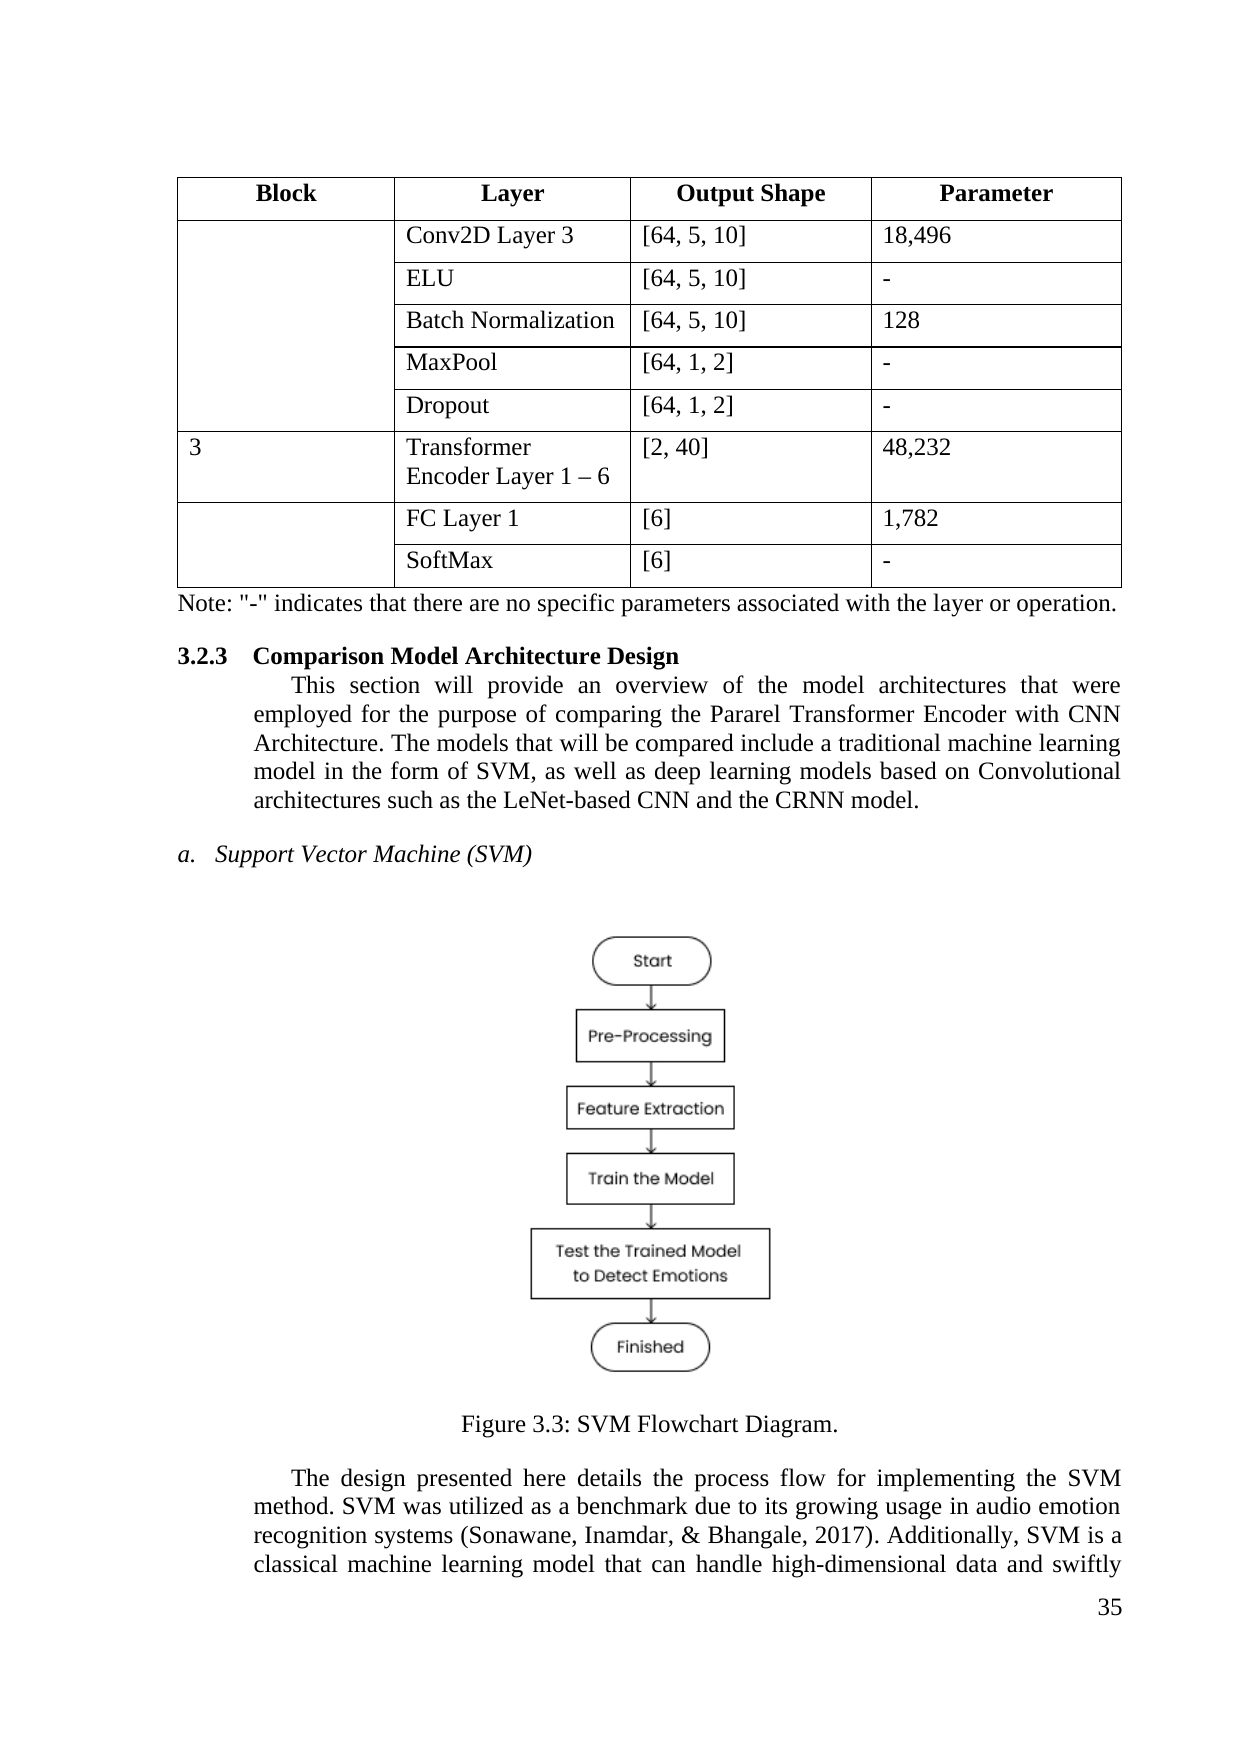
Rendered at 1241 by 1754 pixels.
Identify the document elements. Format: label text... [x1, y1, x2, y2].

table_header Parameter [872, 178, 1121, 219]
table_cell Batch Normalization [395, 305, 630, 346]
table_cell MaxPool [395, 348, 630, 389]
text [253, 1463, 1122, 1578]
table_cell [6] [631, 503, 871, 544]
picture [465, 876, 835, 1409]
table_cell FC Layer 1 [395, 503, 630, 544]
table_header Block [178, 178, 394, 219]
table_cell - [872, 390, 1121, 431]
table_cell Dropout [395, 390, 630, 431]
table_cell 18,496 [872, 221, 1121, 262]
table_header Layer [395, 178, 630, 219]
subtitle Comparison Model Architecture Design [177, 641, 1122, 670]
list Support Vector Machine (SVM) [177, 839, 1122, 868]
table_header Output Shape [631, 178, 871, 219]
table_cell [64, 1, 2] [631, 348, 871, 389]
table_cell - [872, 263, 1121, 304]
table_cell [6] [631, 545, 871, 587]
table_cell SoftMax [395, 545, 630, 587]
text This section will provide an overview of the model architectures that were employed for the purpose of comparing the Pararel Transformer Encoder with CNN Architecture. The models that will be compared include a traditional machine learning model in the form of SVM, as well as deep learning models based on Convolutional architectures such as the LeNet-based CNN and the CRNN model. [253, 670, 1122, 814]
table_cell [2, 40] [631, 432, 871, 502]
table_cell [178, 503, 394, 587]
table_cell Transformer Encoder Layer 1 – 6 [395, 432, 630, 502]
table_cell Conv2D Layer 3 [395, 221, 630, 262]
table_cell - [872, 348, 1121, 389]
table_cell - [872, 545, 1121, 587]
table_cell [64, 1, 2] [631, 390, 871, 431]
table_cell ELU [395, 263, 630, 304]
table_cell 1,782 [872, 503, 1121, 544]
table_cell [64, 5, 10] [631, 305, 871, 346]
table_cell [64, 5, 10] [631, 263, 871, 304]
table_cell 3 [178, 432, 394, 502]
table_cell [64, 5, 10] [631, 221, 871, 262]
text Note: "-" indicates that there are no specific parameters associated with the layer or operation. [177, 588, 1122, 616]
table_cell 48,232 [872, 432, 1121, 502]
table_cell 128 [872, 305, 1121, 346]
text Figure 3.3: SVM Flowchart Diagram. [177, 1409, 1122, 1438]
